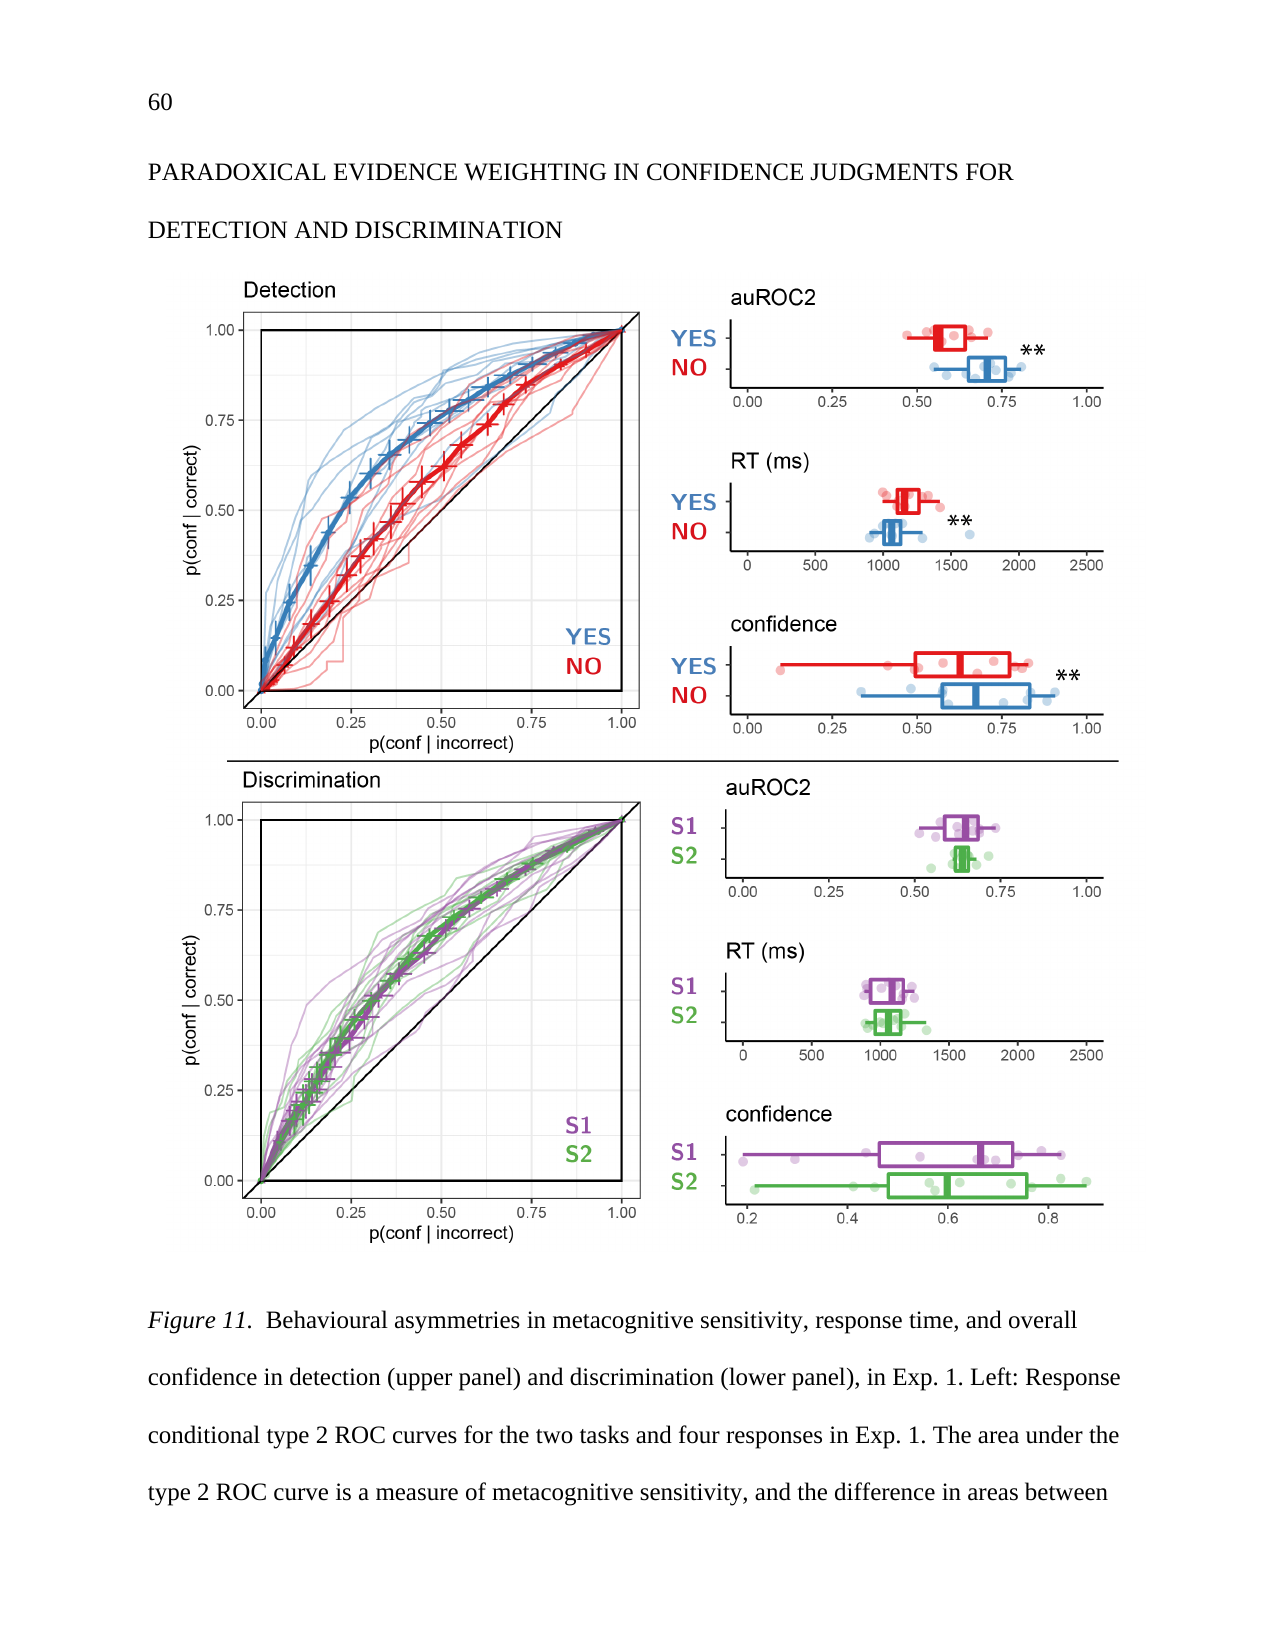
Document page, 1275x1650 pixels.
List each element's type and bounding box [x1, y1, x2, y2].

picture [166, 272, 1146, 1252]
text [148, 1305, 1127, 1506]
